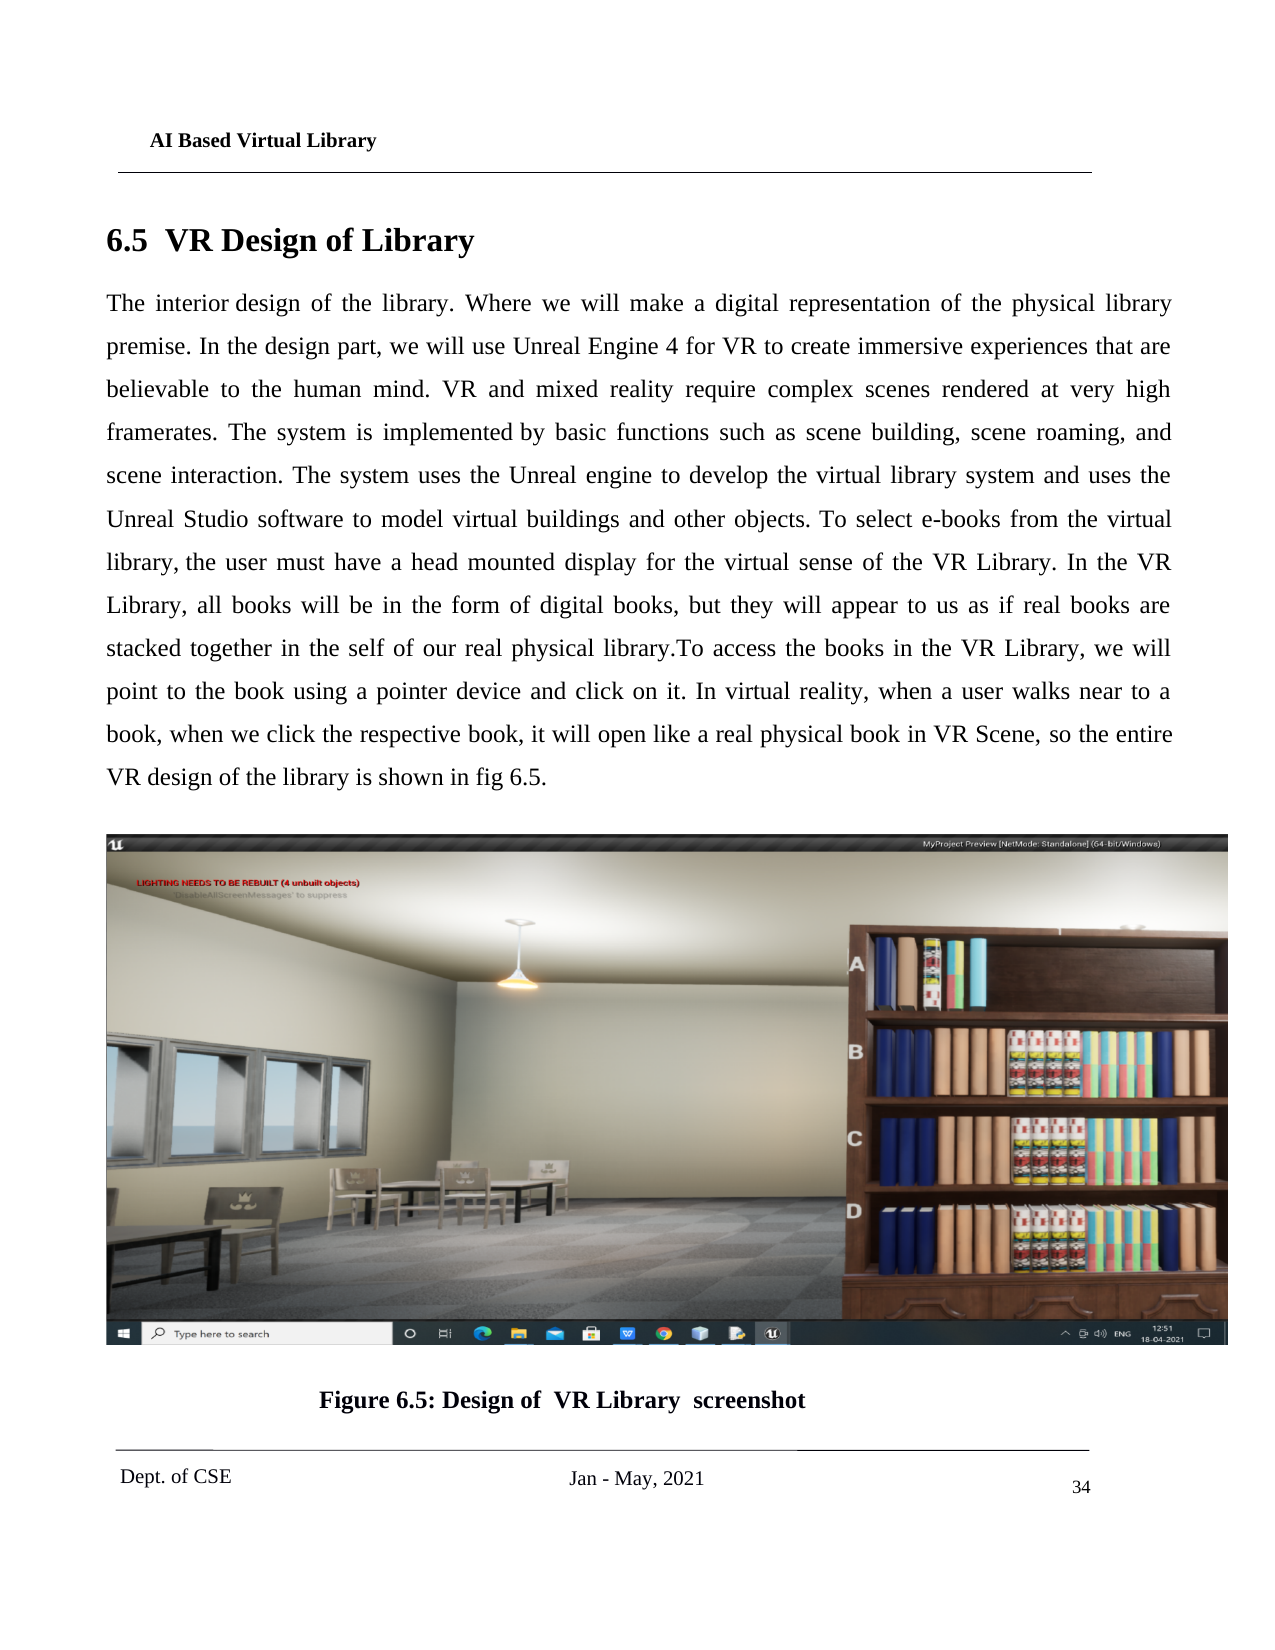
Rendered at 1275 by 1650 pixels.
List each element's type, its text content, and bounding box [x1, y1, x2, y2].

text The interior design of the library. Where we will make a digital representation of the physical library premise. In the design part, we will use Unreal Engine 4 for VR to create immersive experiences that are believable to the human mind. VR and mixed reality require complex scenes rendered at very high framerates. The system is implemented by basic functions such as scene building, scene roaming, and scene interaction. The system uses the Unreal engine to develop the virtual library system and uses the Unreal Studio software to model virtual buildings and other objects. To select e-books from the virtual library, the user must have a head mounted display for the virtual sense of the VR Library. In the VR Library, all books will be in the form of digital books, but they will appear to us as if real books are stacked together in the self of our real physical library.To access the books in the VR Library, we will point to the book using a pointer device and click on it. In virtual reality, when a user walks near to a book, when we click the respective book, it will open like a real physical book in VR Scene, so the entire VR design of the library is shown in fig 6.5. [106, 288, 1173, 791]
picture [106, 834, 1228, 1345]
text 6.5 VR Design of Library [106, 221, 1173, 259]
subtitle Figure 6.5: Design of VR Library screenshot [106, 1385, 1095, 1413]
text 34 [106, 1476, 1173, 1498]
